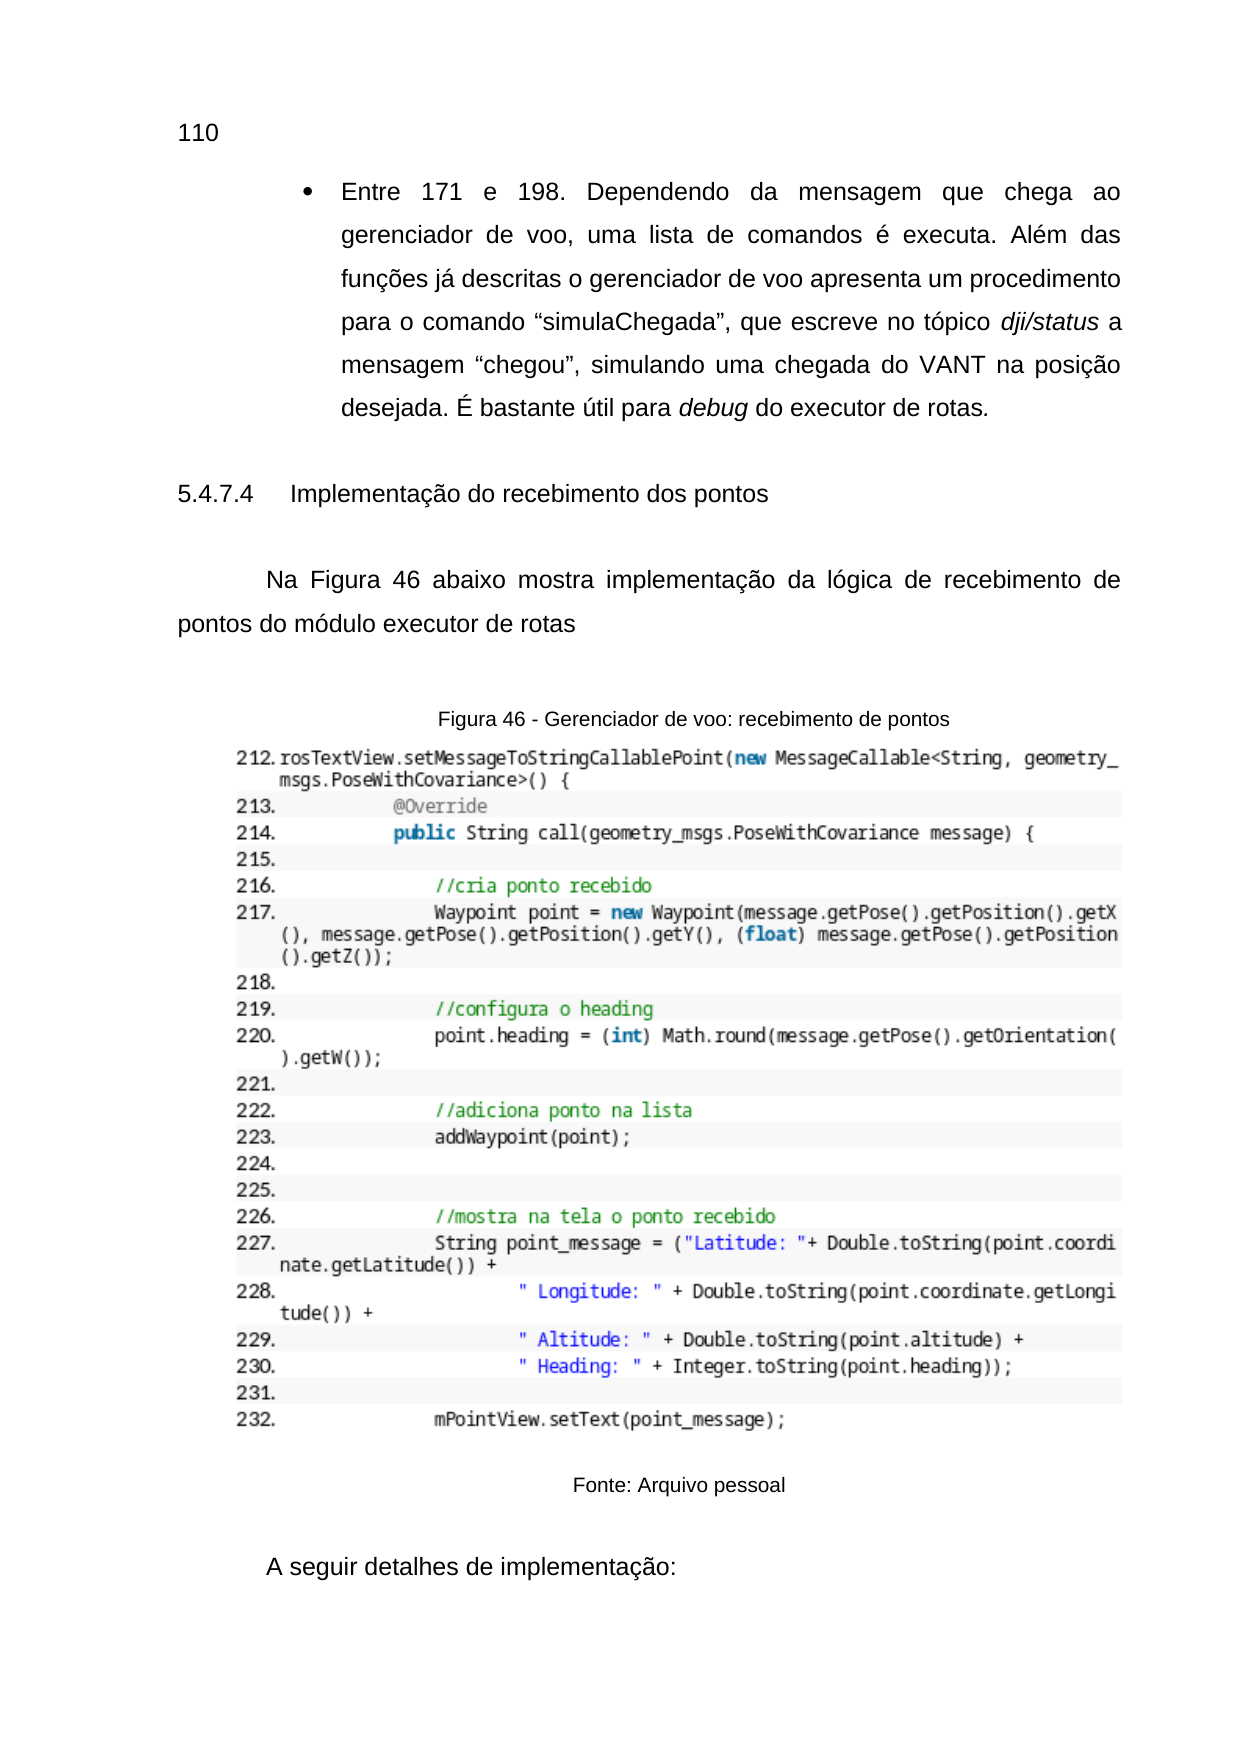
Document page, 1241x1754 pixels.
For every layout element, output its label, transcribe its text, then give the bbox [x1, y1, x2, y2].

text A seguir detalhes de implementação: [177, 1552, 1122, 1581]
text Figura 46 - Gerenciador de voo: recebimento de pontos [177, 707, 1122, 731]
list Entre 171 e 198. Dependendo da mensagem que chega ao gerenciador de voo, uma lista de comandos é executa. Além das funções já descritas o gerenciador de voo apresenta um procedimento para o comando “simulaChegada”, que escreve no tópico dji/status a mensagem “chegou”, simulando uma chegada do VANT na posição desejada. É bastante útil para debug do executor de rotas. [303, 177, 1122, 422]
text Na Figura 46 abaixo mostra implementação da lógica de recebimento de pontos do módulo executor de rotas [177, 565, 1122, 637]
text Fonte: Arquivo pessoal [177, 1473, 1122, 1497]
subtitle Implementação do recebimento dos pontos [177, 479, 1122, 508]
